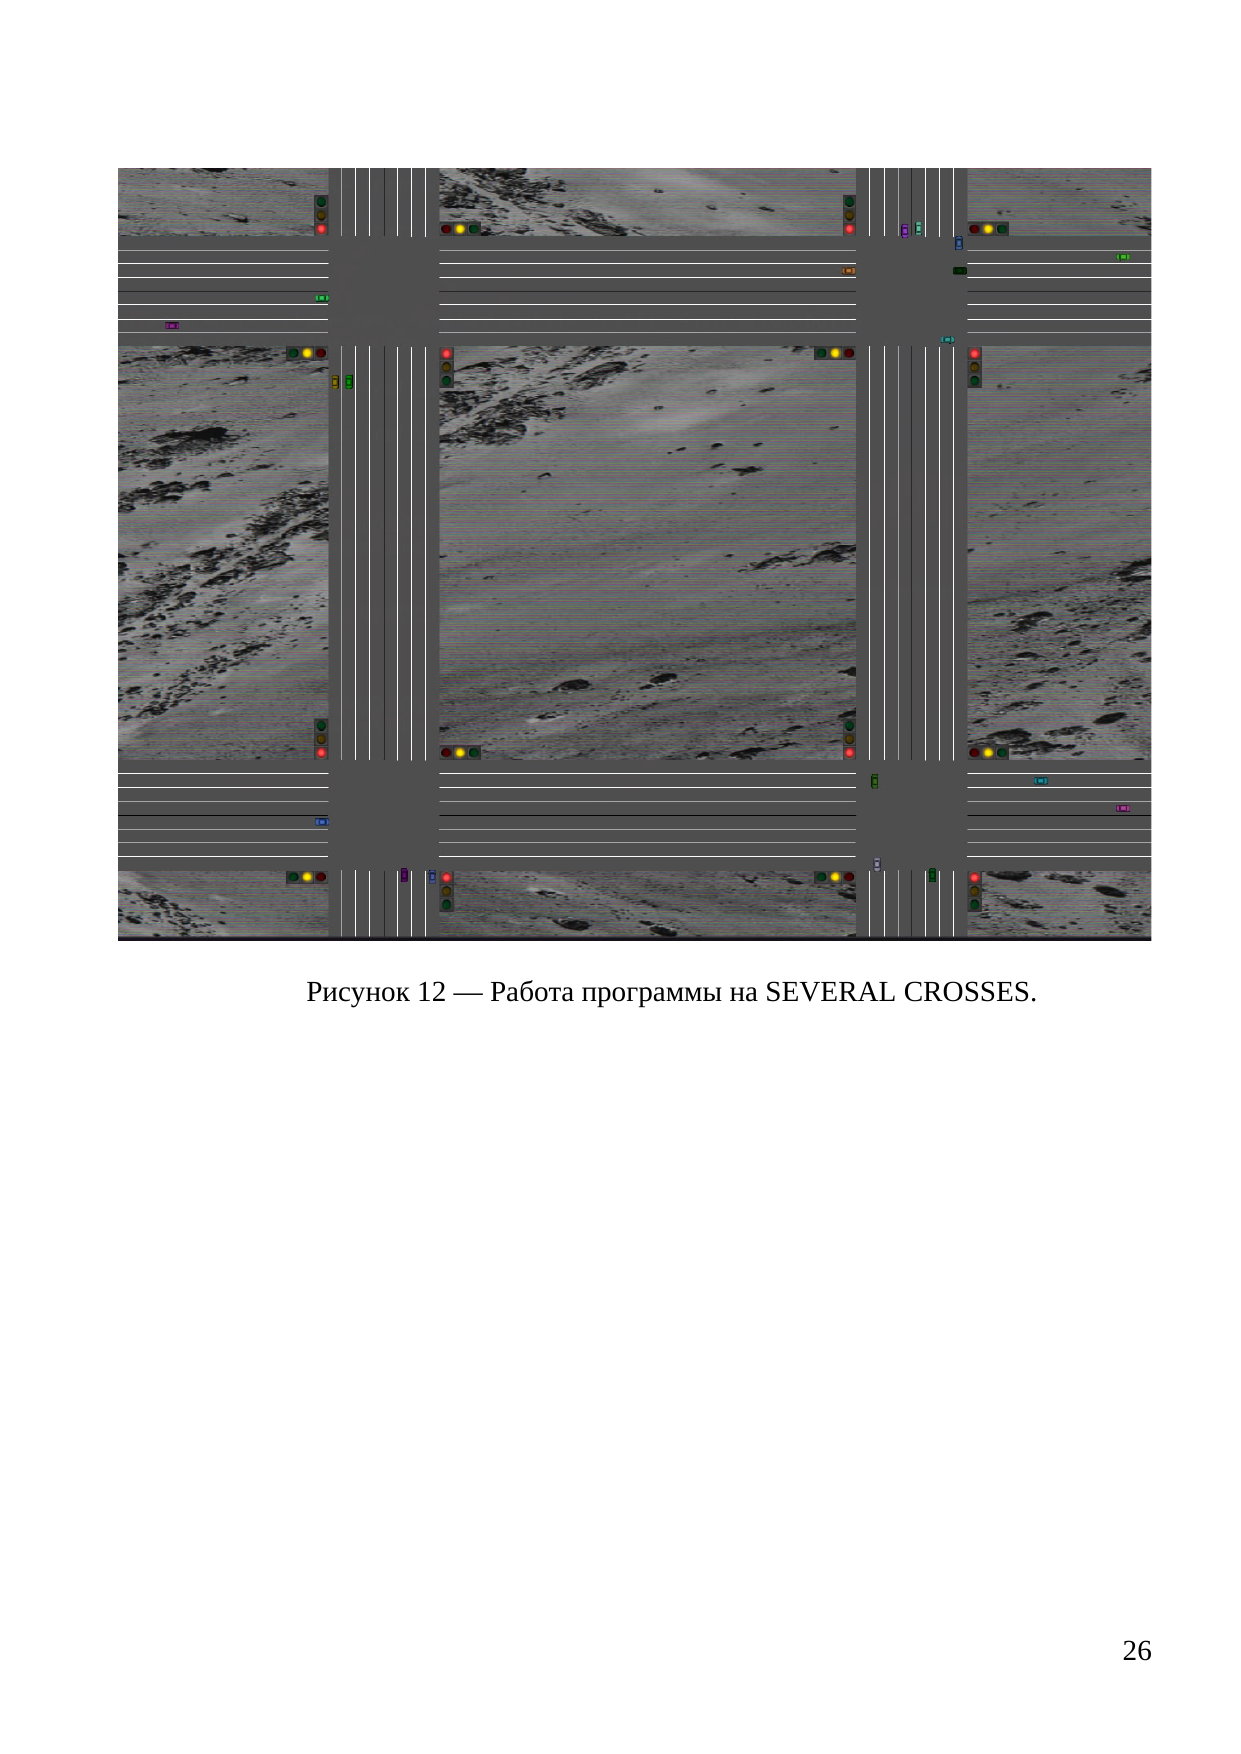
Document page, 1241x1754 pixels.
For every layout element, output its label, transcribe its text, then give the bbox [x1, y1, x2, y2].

text Рисунок 12 — Работа программы на SEVERAL CROSSES. [118, 941, 1152, 1007]
picture [118, 168, 1152, 941]
